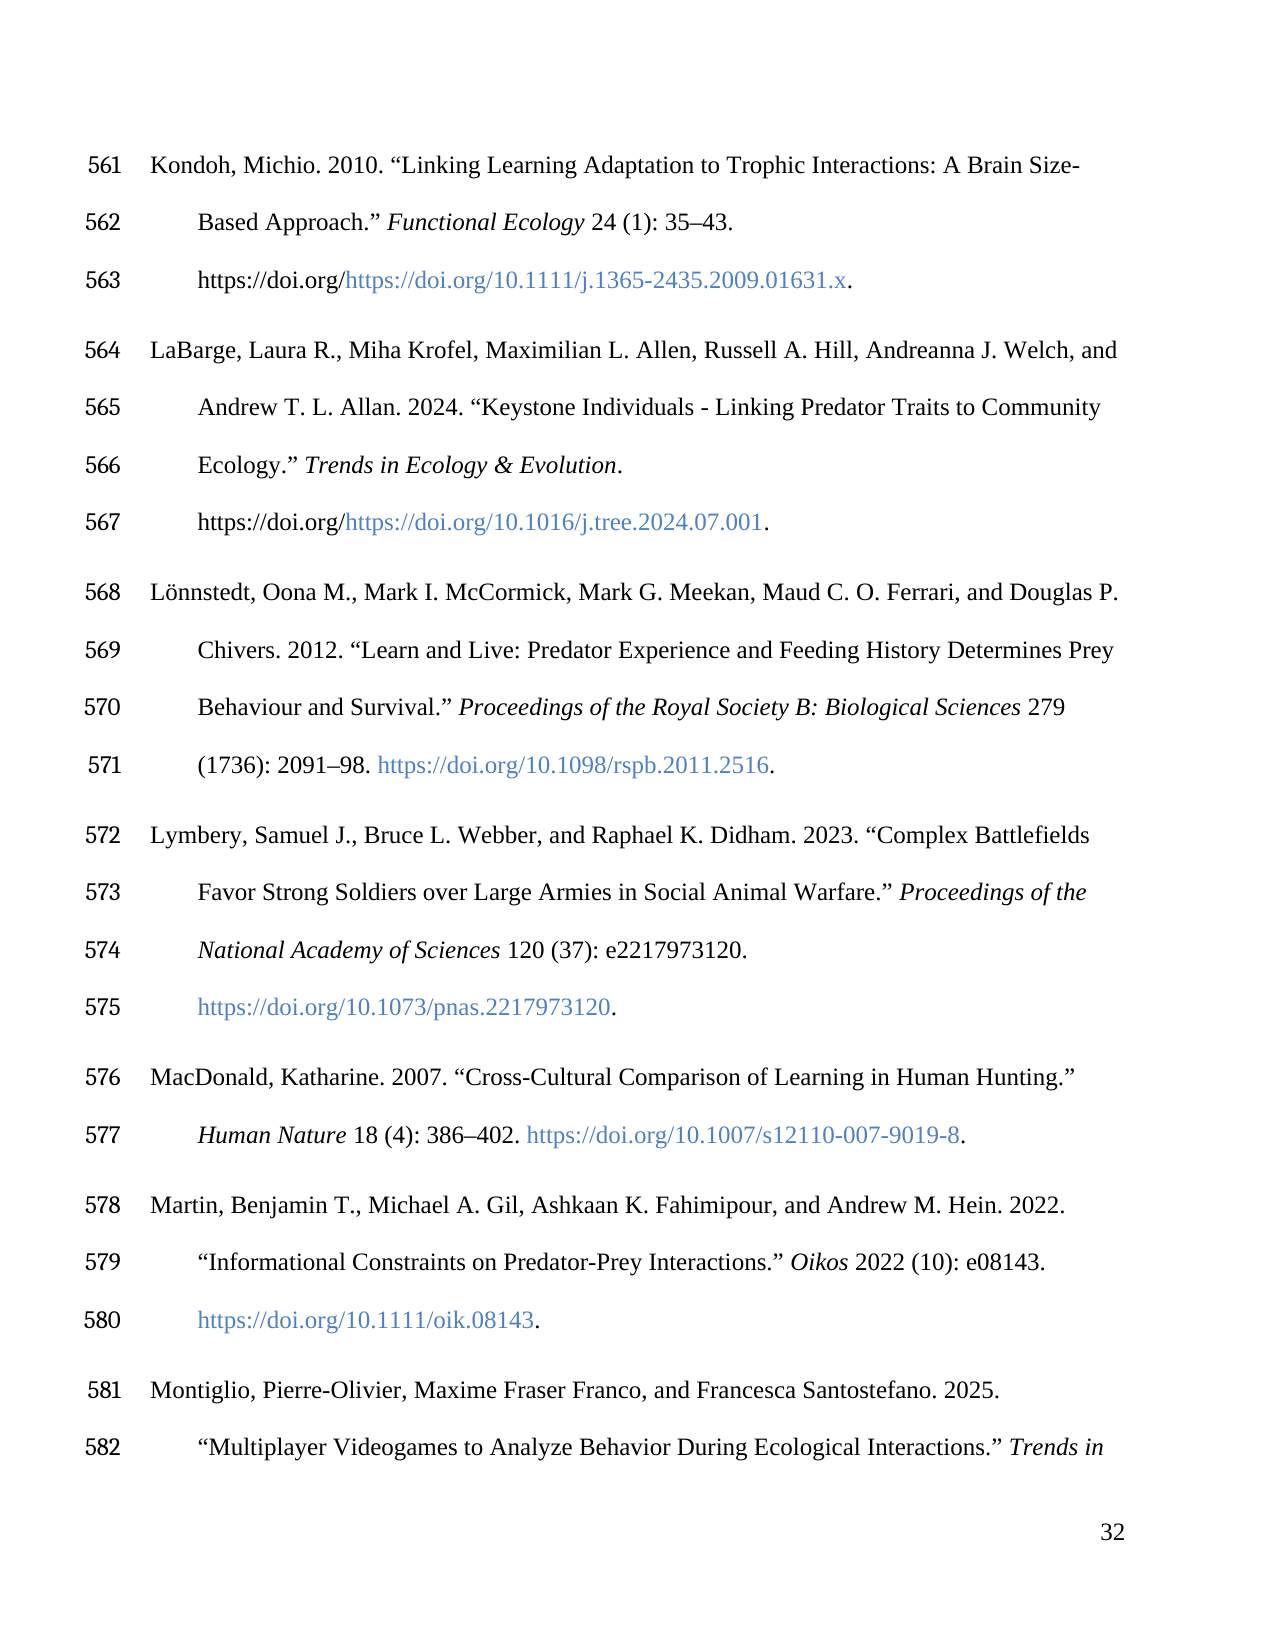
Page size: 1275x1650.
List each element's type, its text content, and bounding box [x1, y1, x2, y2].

text Martin, Benjamin T., Michael A. Gil, Ashkaan K. Fahimipour, and Andrew M. Hein. 2022. “Informational Constraints on Predator-Prey Interactions.” Oikos 2022 (10): e08143. https://doi.org/10.1111/oik.08143. [150, 1190, 1125, 1334]
text Lymbery, Samuel J., Bruce L. Webber, and Raphael K. Didham. 2023. “Complex Battlefields Favor Strong Soldiers over Large Armies in Social Animal Warfare.” Proceedings of the National Academy of Sciences 120 (37): e2217973120. https://doi.org/10.1073/pnas.2217973120. [150, 820, 1125, 1021]
text LaBarge, Laura R., Miha Krofel, Maximilian L. Allen, Russell A. Hill, Andreanna J. Welch, and Andrew T. L. Allan. 2024. “Keystone Individuals - Linking Predator Traits to Community Ecology.” Trends in Ecology & Evolution. https://doi.org/https://doi.org/10.1016/j.tree.2024.07.001. [150, 335, 1125, 536]
text Kondoh, Michio. 2010. “Linking Learning Adaptation to Trophic Interactions: A Brain Size-Based Approach.” Functional Ecology 24 (1): 35–43. https://doi.org/https://doi.org/10.1111/j.1365-2435.2009.01631.x. [150, 150, 1125, 294]
text MacDonald, Katharine. 2007. “Cross-Cultural Comparison of Learning in Human Hunting.” Human Nature 18 (4): 386–402. https://doi.org/10.1007/s12110-007-9019-8. [150, 1062, 1125, 1149]
text Lönnstedt, Oona M., Mark I. McCormick, Mark G. Meekan, Maud C. O. Ferrari, and Douglas P. Chivers. 2012. “Learn and Live: Predator Experience and Feeding History Determines Prey Behaviour and Survival.” Proceedings of the Royal Society B: Biological Sciences 279 (1736): 2091–98. https://doi.org/10.1098/rspb.2011.2516. [150, 577, 1125, 779]
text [150, 1375, 1125, 1461]
